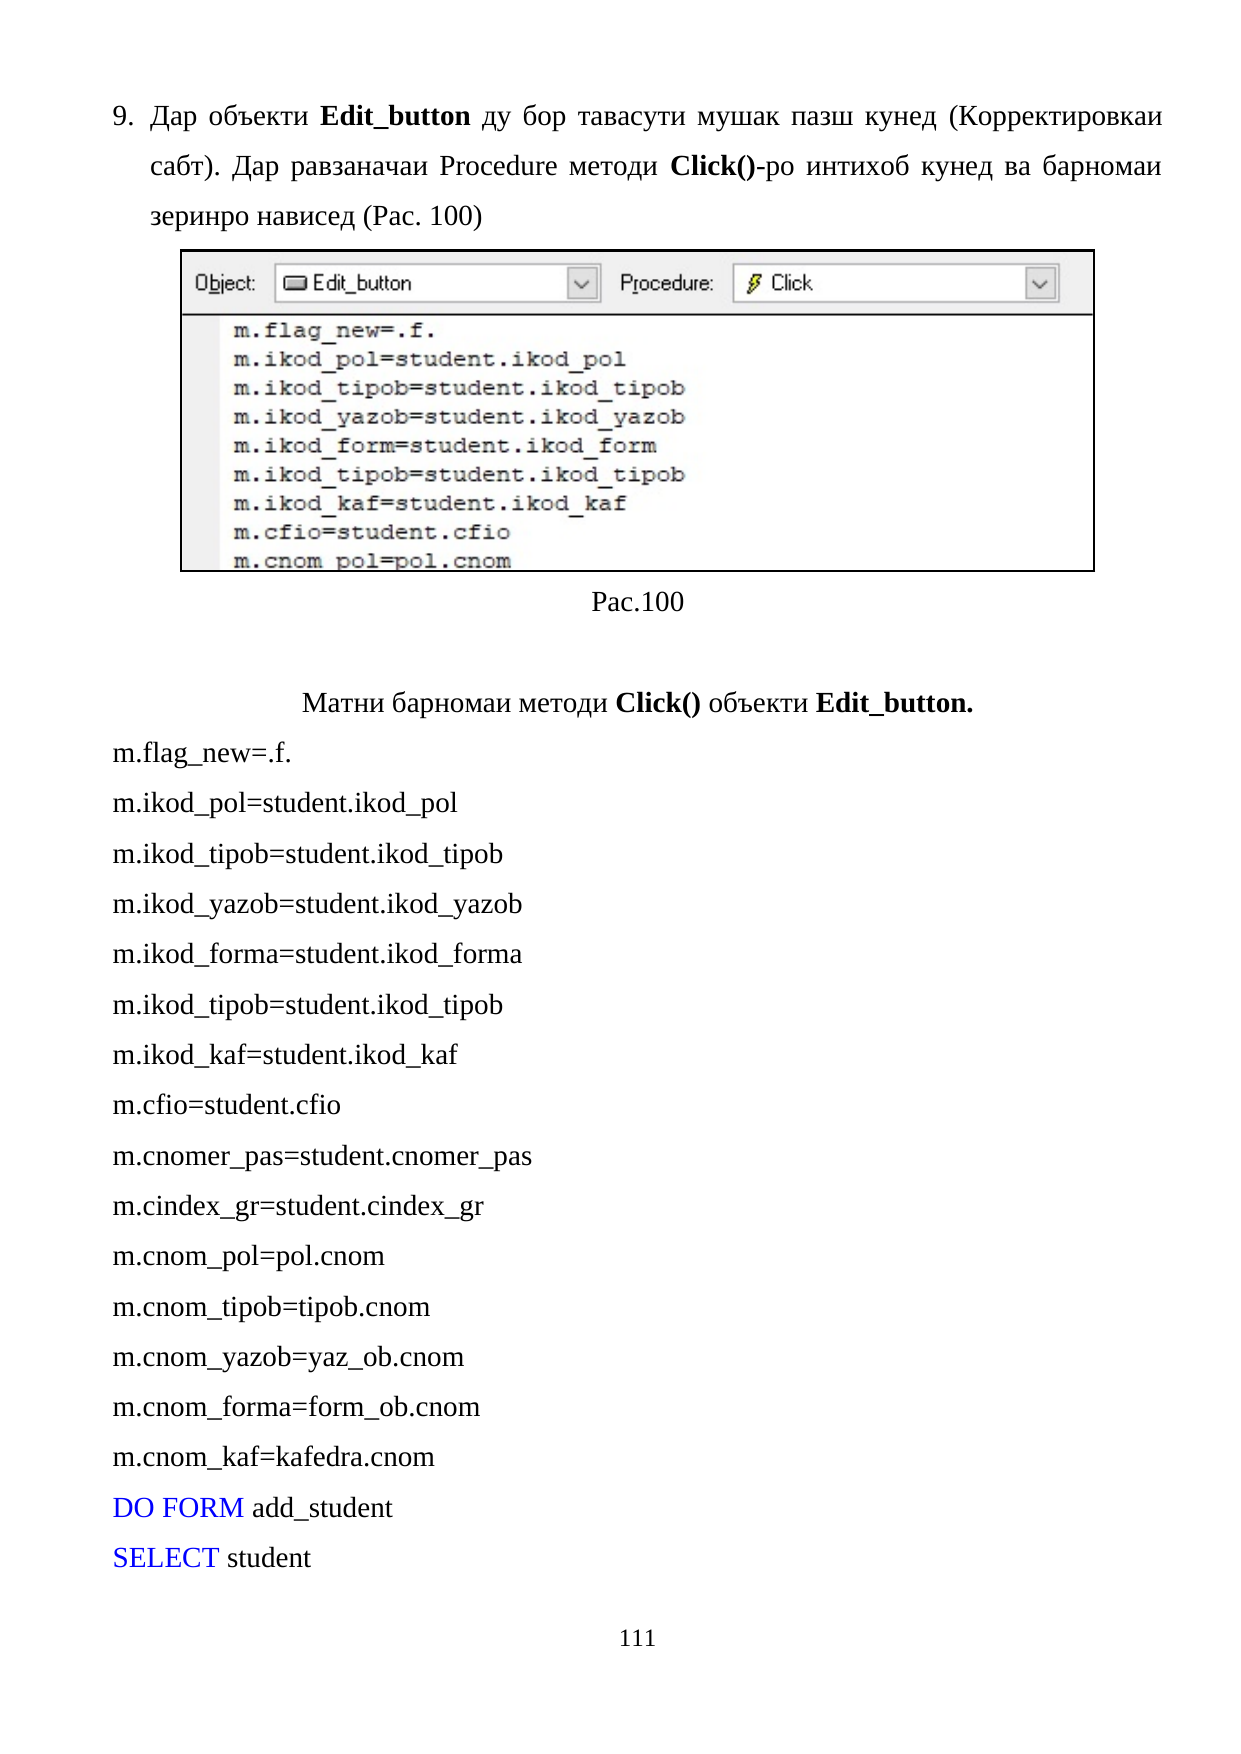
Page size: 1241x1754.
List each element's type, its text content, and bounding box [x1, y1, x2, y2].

text m.cnomer_pas=student.cnomer_pas [112, 1138, 1162, 1171]
text m.cnom_yazob=yaz_ob.cnom [112, 1339, 1162, 1372]
text m.cnom_tipob=tipob.cnom [112, 1289, 1162, 1322]
text SELECT student [112, 1540, 1162, 1574]
text Матни барномаи методи Click() объекти Edit_button. [112, 685, 1162, 718]
text DO FORM add_student [112, 1490, 1162, 1523]
text m.flag_new=.f. [112, 735, 1162, 769]
text m.ikod_forma=student.ikod_forma [112, 936, 1162, 970]
text m.ikod_tipob=student.ikod_tipob [112, 836, 1162, 869]
list Дар объекти Edit_button ду бор тавасути мушак пазш кунед (Корректировкаи сабт). Дар равзаначаи Procedure методи Click()-ро интихоб кунед ва барномаи зеринро нависед (Рас. 100) [112, 98, 1162, 232]
text m.cindex_gr=student.cindex_gr [112, 1188, 1162, 1222]
text m.cnom_forma=form_ob.cnom [112, 1389, 1162, 1423]
text m.cnom_kaf=kafedra.cnom [112, 1439, 1162, 1473]
text m.ikod_tipob=student.ikod_tipob [112, 987, 1162, 1020]
text m.cfio=student.cfio [112, 1087, 1162, 1121]
text m.ikod_pol=student.ikod_pol [112, 786, 1162, 819]
picture [182, 252, 1093, 570]
text Рас.100 [112, 584, 1162, 618]
text m.ikod_kaf=student.ikod_kaf [112, 1037, 1162, 1071]
text m.cnom_pol=pol.cnom [112, 1238, 1162, 1272]
text m.ikod_yazob=student.ikod_yazob [112, 886, 1162, 920]
